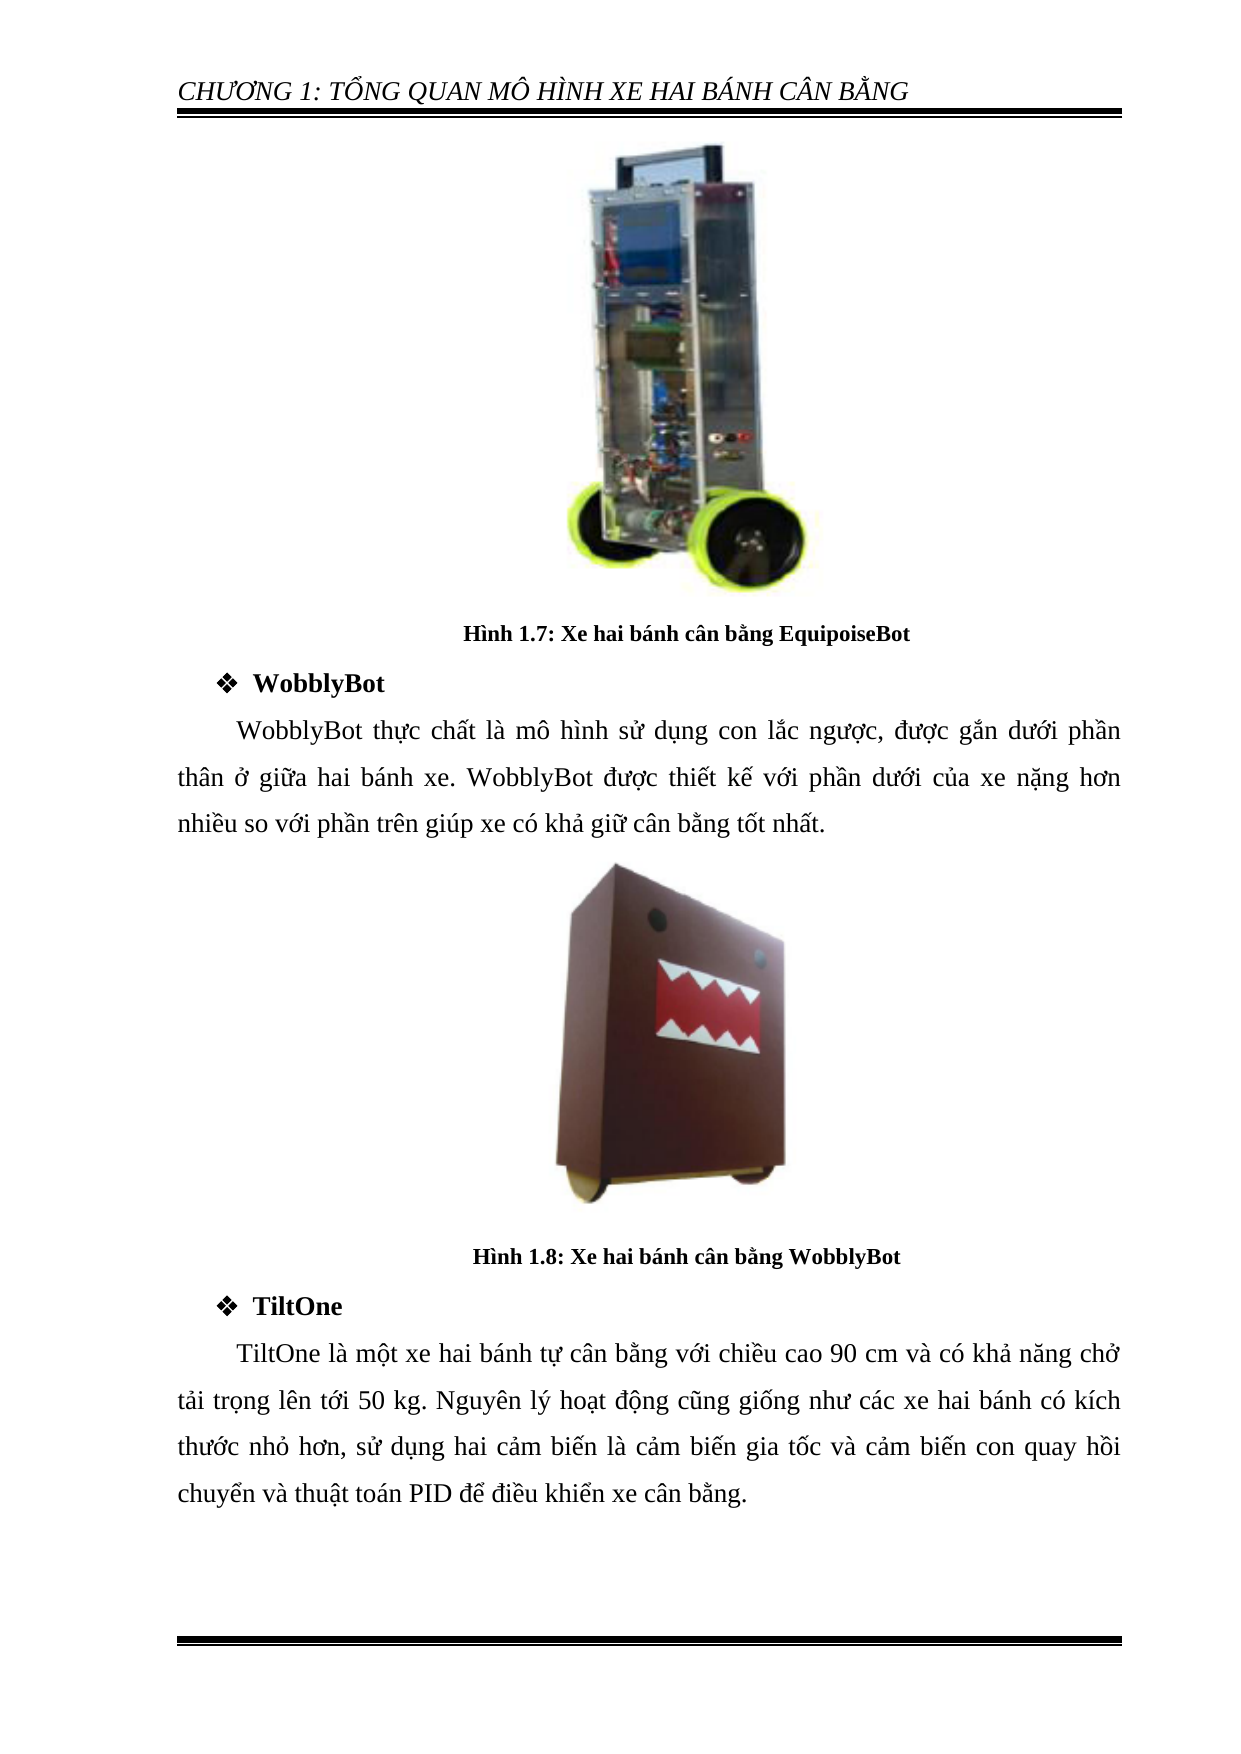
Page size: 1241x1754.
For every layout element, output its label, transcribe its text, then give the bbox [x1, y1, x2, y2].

text Hình 1.7: Xe hai bánh cân bằng EquipoiseBot [177, 620, 1122, 647]
picture [471, 136, 888, 605]
text TiltOne là một xe hai bánh tự cân bằng với chiều cao 90 cm và có khả năng chở tải trọng lên tới 50 kg. Nguyên lý hoạt động cũng giống như các xe hai bánh có kích thước nhỏ hơn, sử dụng hai cảm biến là cảm biến gia tốc và cảm biến con quay hồi chuyển và thuật toán PID để điều khiển xe cân bằng. [177, 1337, 1122, 1508]
text WobblyBot thực chất là mô hình sử dụng con lắc ngược, được gắn dưới phần thân ở giữa hai bánh xe. WobblyBot được thiết kế với phần dưới của xe nặng hơn nhiều so với phần trên giúp xe có khả giữ cân bằng tốt nhất. [177, 714, 1122, 839]
list WobblyBot [215, 667, 1122, 699]
picture [484, 854, 874, 1228]
text Hình 1.8: Xe hai bánh cân bằng WobblyBot [177, 1243, 1122, 1269]
list TiltOne [215, 1290, 1122, 1322]
